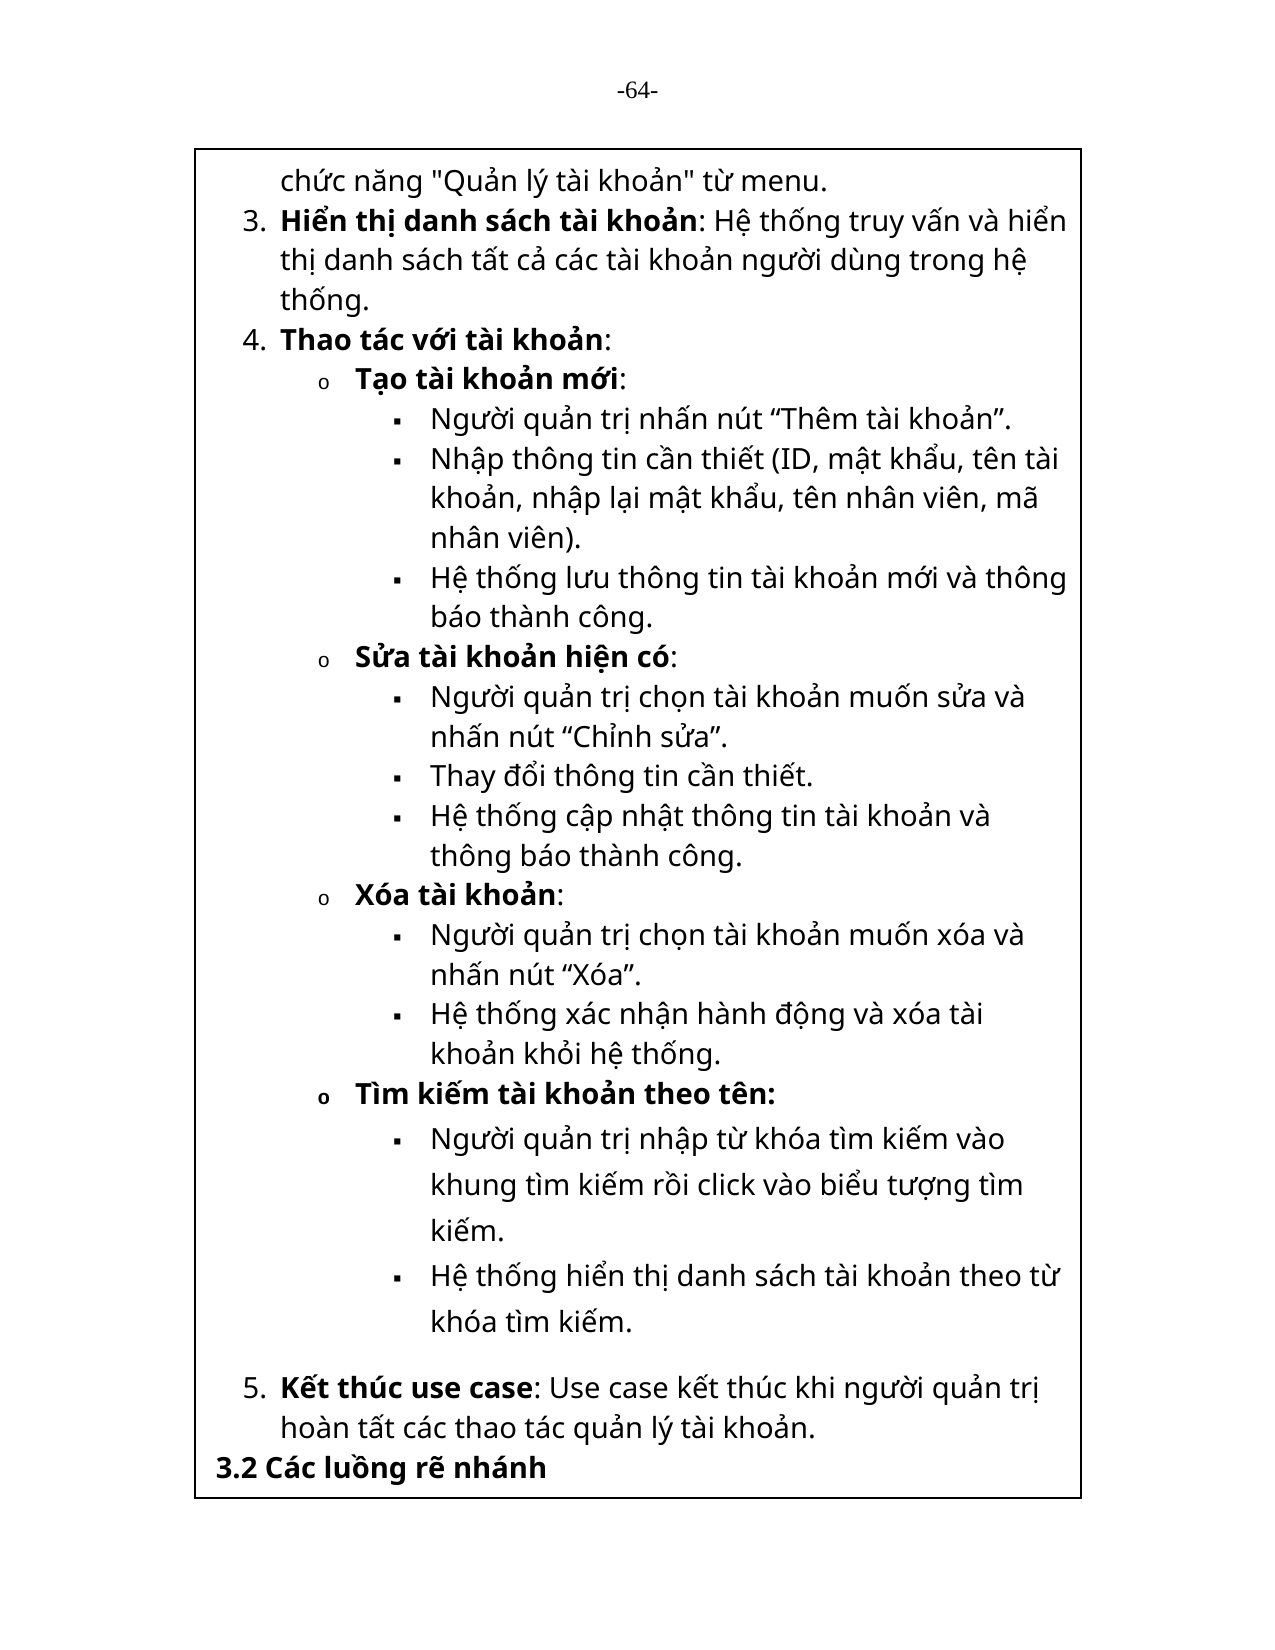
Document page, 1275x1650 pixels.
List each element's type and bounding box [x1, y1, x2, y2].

table_header [196, 150, 1080, 1497]
